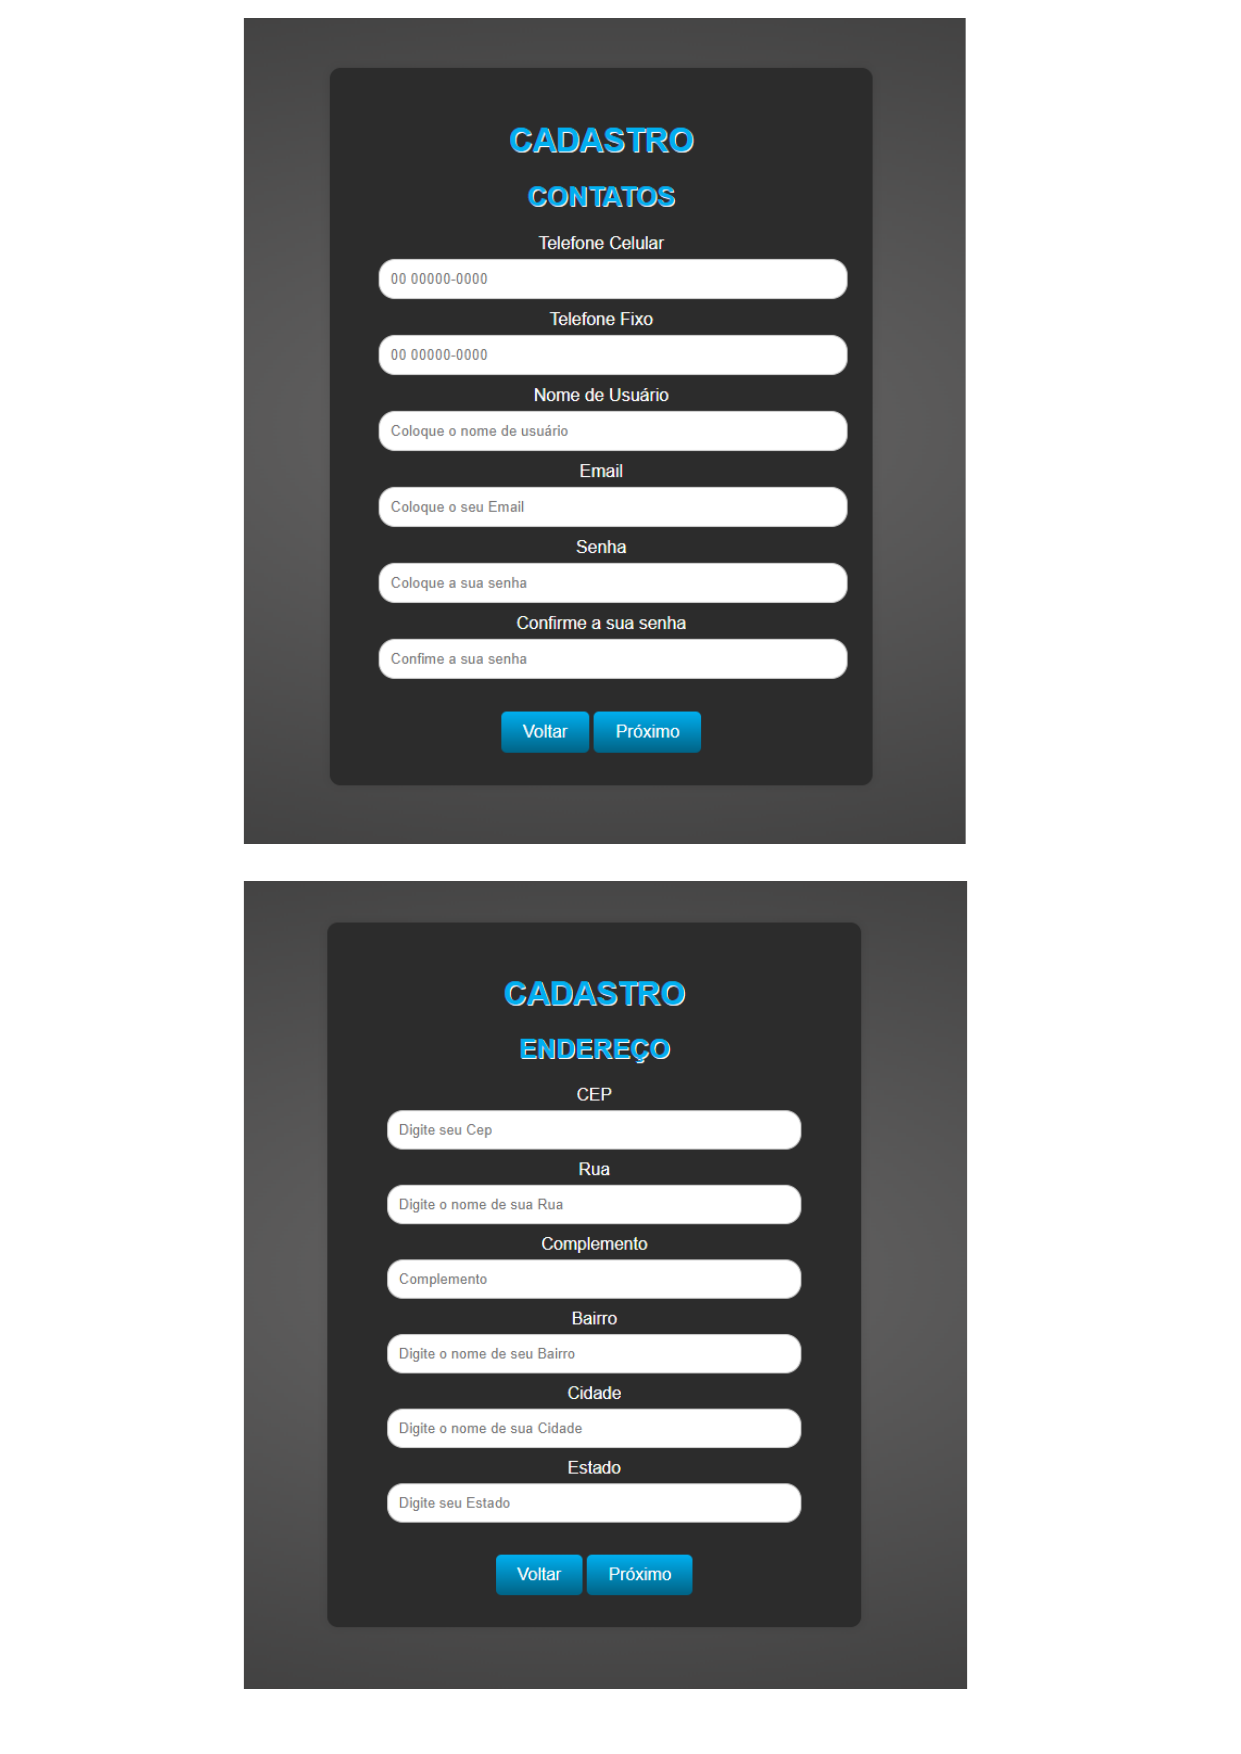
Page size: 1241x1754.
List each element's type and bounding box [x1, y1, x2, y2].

picture [243, 18, 966, 844]
picture [243, 881, 968, 1689]
